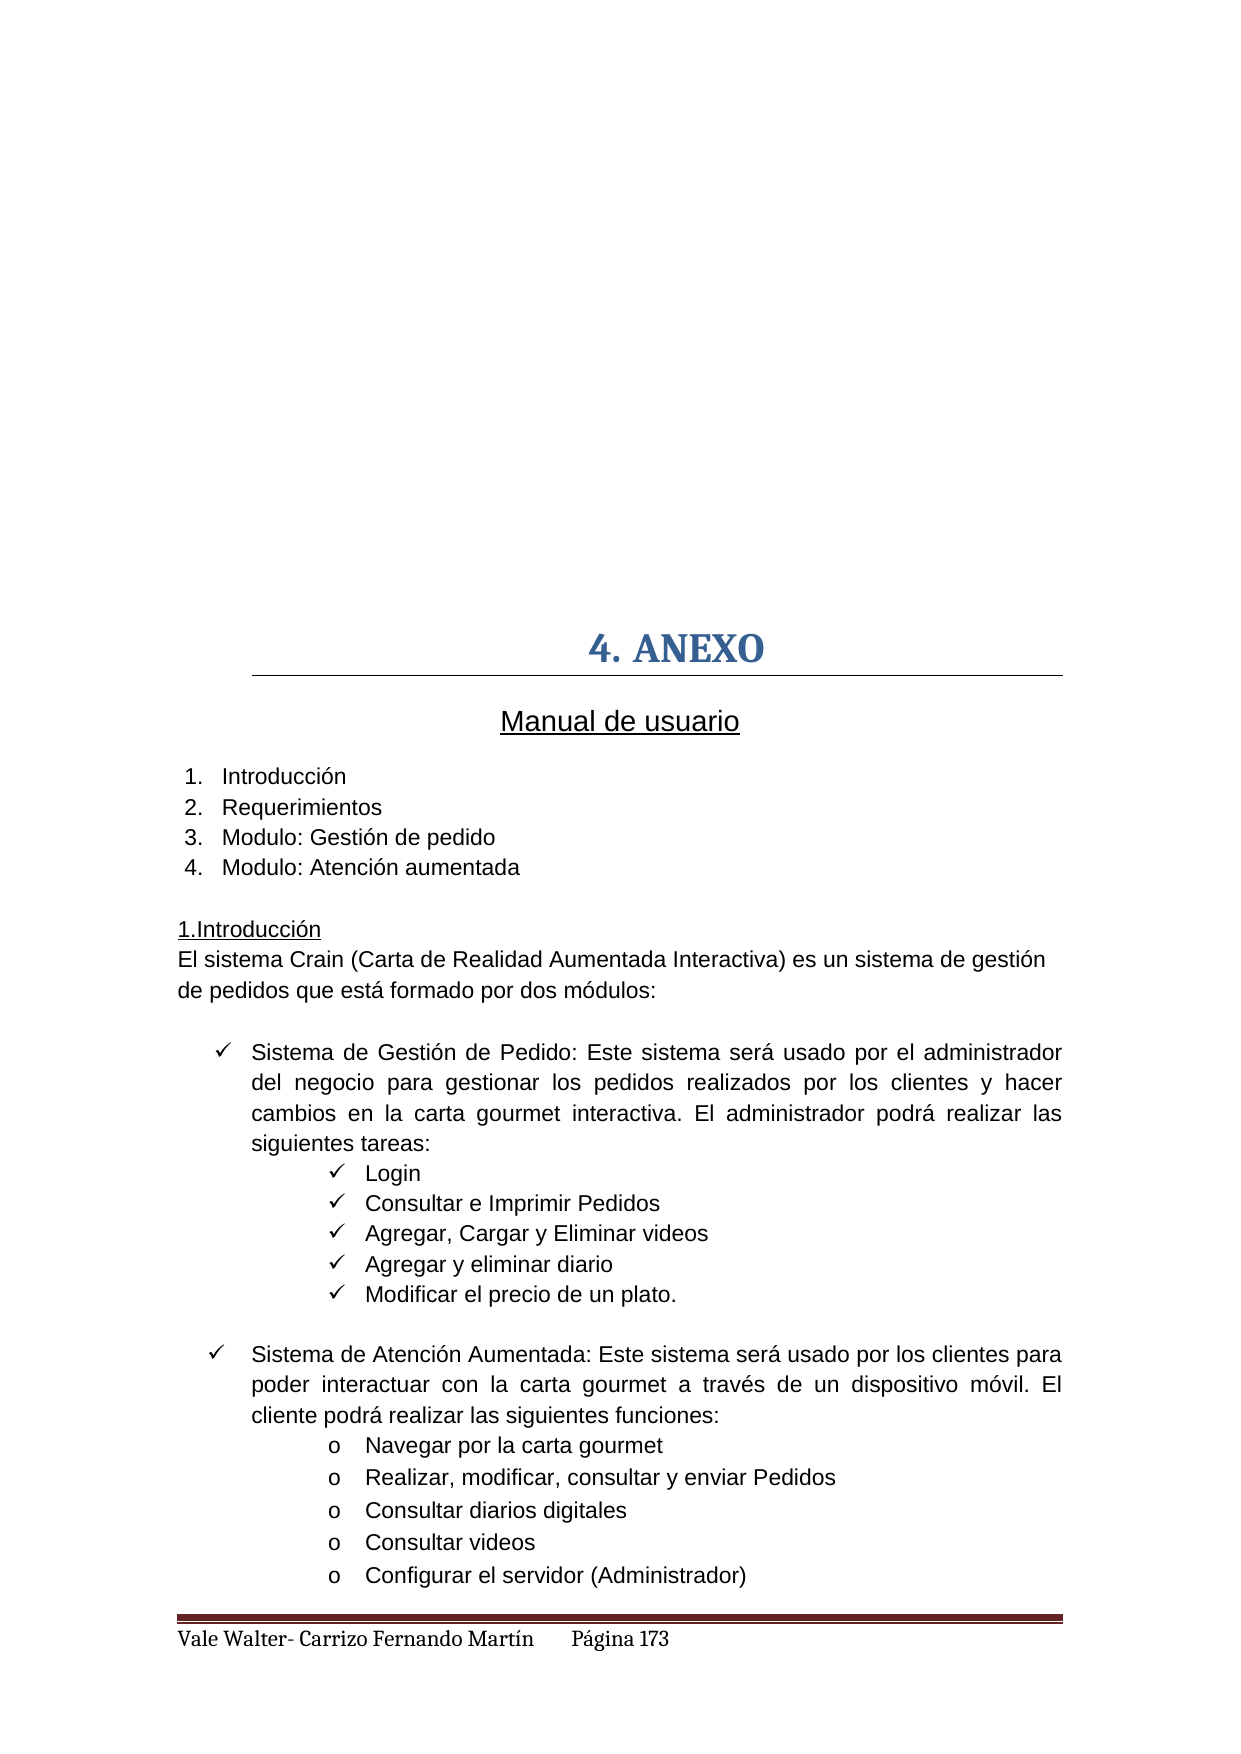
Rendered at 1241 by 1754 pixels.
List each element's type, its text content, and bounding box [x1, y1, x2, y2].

text El sistema Crain (Carta de Realidad Aumentada Interactiva) es un sistema de gestión de pedidos que está formado por dos módulos: [177, 946, 1063, 1003]
list Agregar, Cargar y Eliminar videos [327, 1220, 1063, 1247]
text 1.Introducción [177, 916, 1063, 943]
list Requerimientos [184, 793, 1063, 820]
list Modificar el precio de un plato. [327, 1281, 1063, 1307]
text Manual de usuario [177, 704, 1063, 737]
list Modulo: Atención aumentada [184, 854, 1063, 880]
list Introducción [184, 763, 1063, 789]
list Navegar por la carta gourmet [327, 1432, 1063, 1460]
list Sistema de Gestión de Pedido: Este sistema será usado por el administrador del negocio para gestionar los pedidos realizados por los clientes y hacer cambios en la carta gourmet interactiva. El administrador podrá realizar las siguientes tareas: [213, 1039, 1063, 1156]
list Consultar e Imprimir Pedidos [327, 1190, 1063, 1216]
list Login [327, 1160, 1063, 1186]
list Modulo: Gestión de pedido [184, 824, 1063, 850]
list Consultar diarios digitales [327, 1497, 1063, 1525]
list Realizar, modificar, consultar y enviar Pedidos [327, 1464, 1063, 1493]
list Consultar videos [327, 1529, 1063, 1558]
list ANEXO [252, 625, 1063, 675]
list Configurar el servidor (Administrador) [327, 1562, 1063, 1590]
list Sistema de Atención Aumentada: Este sistema será usado por los clientes para poder interactuar con la carta gourmet a través de un dispositivo móvil. El cliente podrá realizar las siguientes funciones: [207, 1341, 1063, 1428]
list Agregar y eliminar diario [327, 1251, 1063, 1277]
